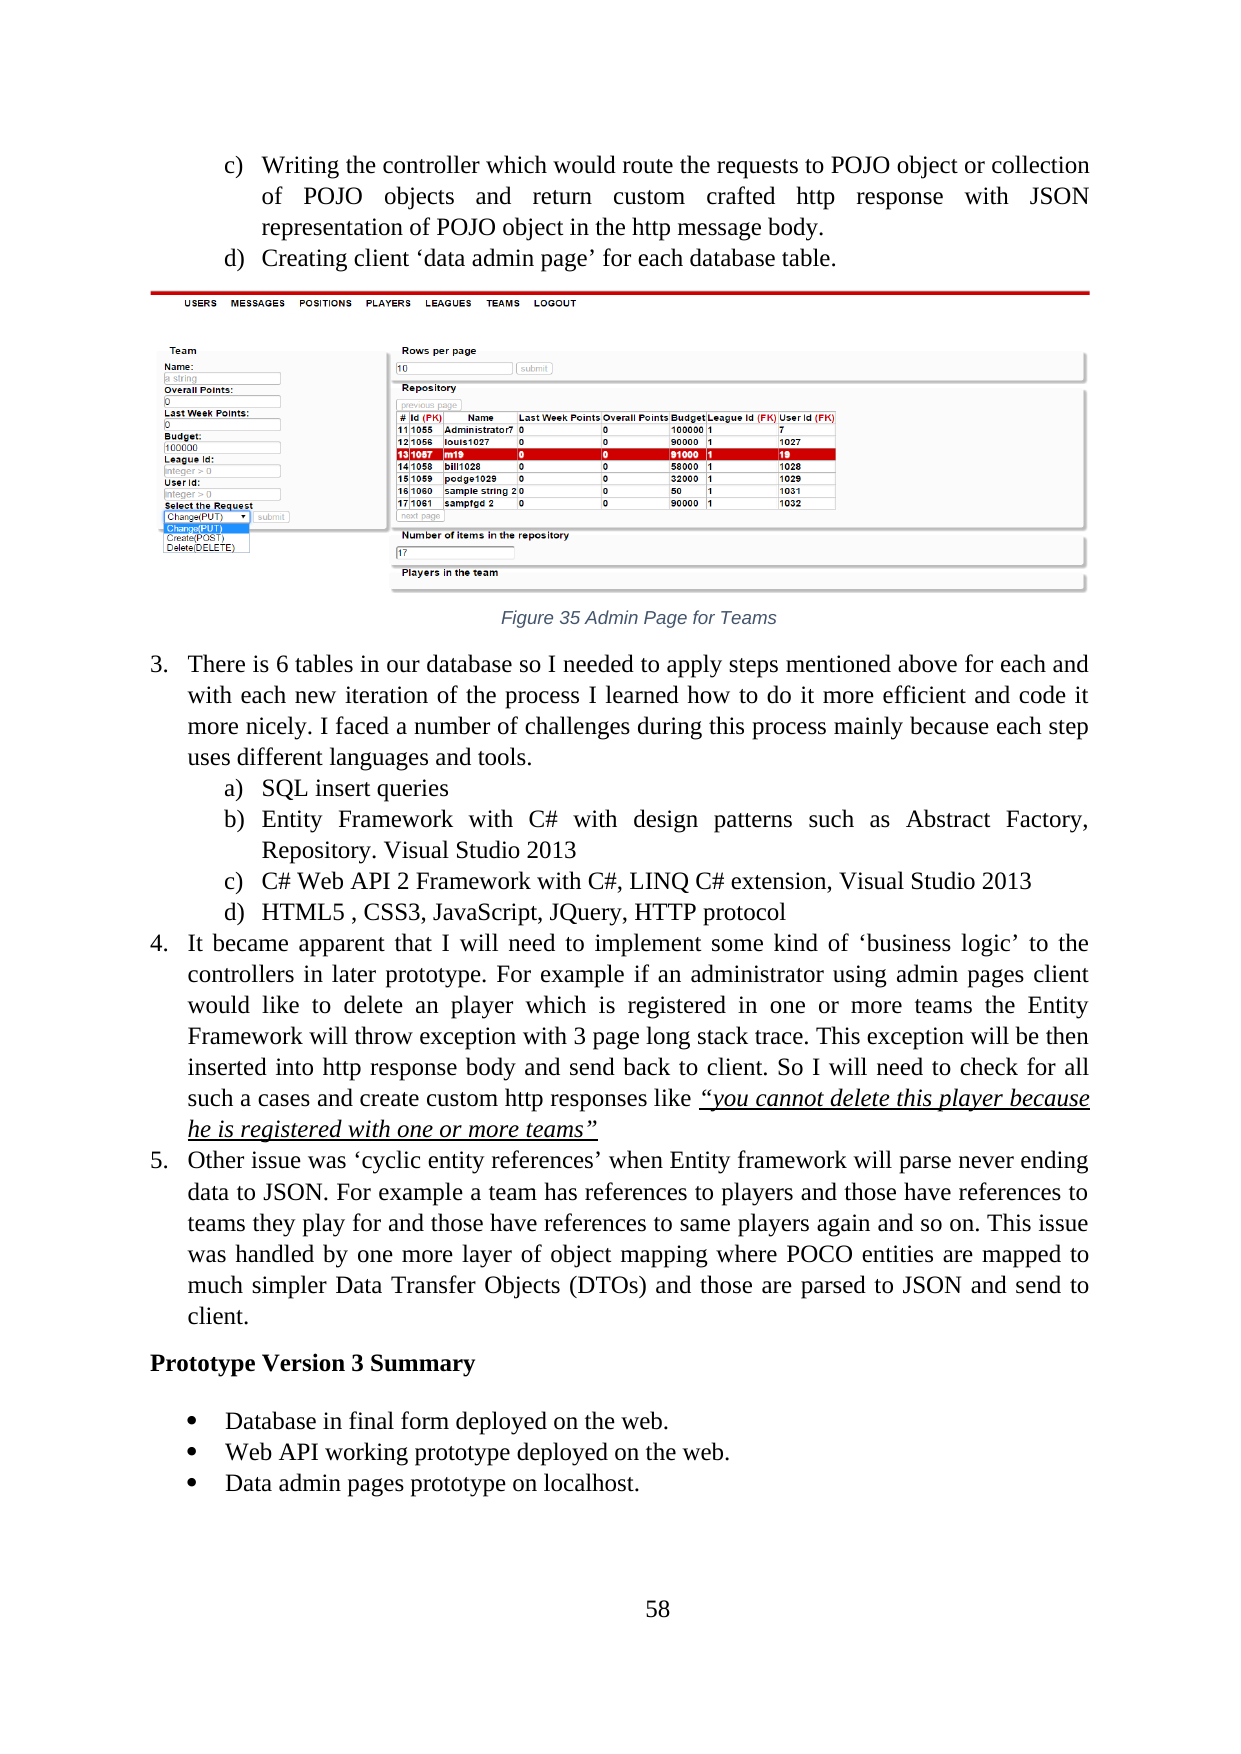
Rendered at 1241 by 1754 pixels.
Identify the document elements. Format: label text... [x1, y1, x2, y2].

list Data admin pages prototype on localhost. [187, 1468, 1090, 1497]
list Creating client ‘data admin page’ for each database table. [224, 243, 1090, 272]
list Other issue was ‘cyclic entity references’ when Entity framework will parse never ending data to JSON. For example a team has references to players and those have references to teams they play for and those have references to same players again and so on. This issue was handled by one more layer of object mapping where POCO entities are mapped to much simpler Data Transfer Objects (DTOs) and those are parsed to JSON and send to client. [150, 1146, 1090, 1329]
picture [150, 290, 1090, 607]
list SQL insert queries [224, 773, 1090, 802]
list Database in final form deployed on the web. [187, 1406, 1090, 1435]
list Web API working prototype deployed on the web. [187, 1437, 1090, 1466]
list Entity Framework with C# with design patterns such as Abstract Factory, Repository. Visual Studio 2013 [224, 804, 1090, 864]
list HTML5 , CSS3, JavaScript, JQuery, HTTP protocol [224, 897, 1090, 926]
list Writing the controller which would route the requests to POJO object or collection of POJO objects and return custom crafted http response with JSON representation of POJO object in the http message body. [224, 150, 1090, 241]
subtitle Prototype Version 3 Summary [150, 1348, 1090, 1377]
text Figure 35 Admin Page for Teams [187, 607, 1090, 628]
list It became apparent that I will need to implement some kind of ‘business logic’ to the controllers in later prototype. For example if an administrator using admin pages client would like to delete an player which is registered in one or more teams the Entity Framework will throw exception with 3 page long stack trace. This exception will be then inserted into http response body and send back to client. So I will need to check for all such a cases and create custom http responses like “you cannot delete this player because he is registered with one or more teams” [150, 928, 1090, 1143]
list C# Web API 2 Framework with C#, LINQ C# extension, Visual Studio 2013 [224, 866, 1090, 895]
list There is 6 tables in our database so I needed to apply steps mentioned above for each and with each new iteration of the process I learned how to do it more efficient and code it more nicely. I faced a number of challenges during this process mainly because each step uses different languages and tools. [150, 649, 1090, 771]
